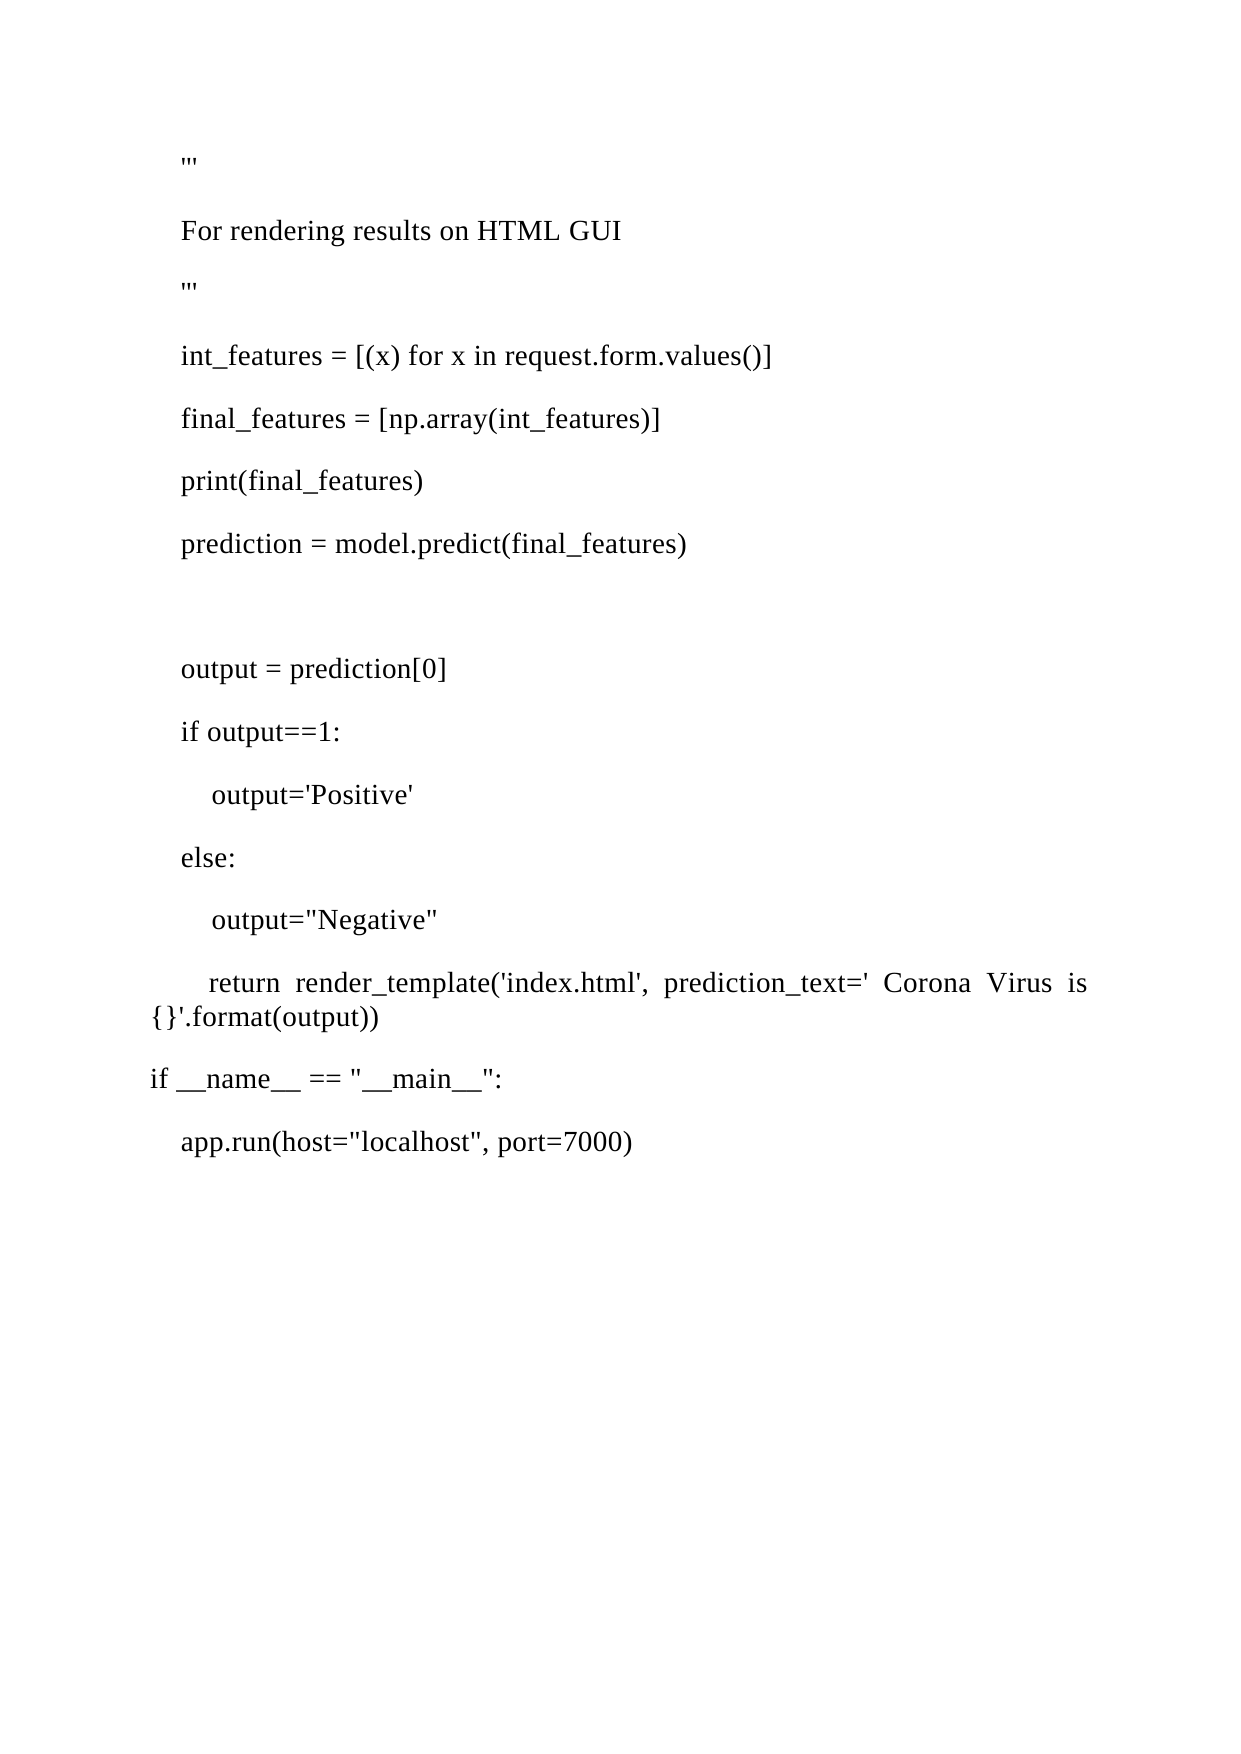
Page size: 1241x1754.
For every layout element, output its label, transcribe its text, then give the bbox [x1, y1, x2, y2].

text app.run(host="localhost", port=7000) [150, 1124, 1090, 1158]
text ''' [150, 150, 1090, 183]
text final_features = [np.array(int_features)] [150, 401, 1090, 434]
text prediction = model.predict(final_features) [150, 526, 1090, 560]
text return render_template('index.html', prediction_text=' Corona Virus is {}'.format(output)) [150, 965, 1090, 1032]
text ''' [150, 275, 1090, 309]
text if __name__ == "__main__": [150, 1061, 1090, 1095]
text if output==1: [150, 714, 1090, 748]
text output="Negative" [150, 902, 1090, 936]
text For rendering results on HTML GUI [150, 213, 1090, 246]
text else: [150, 840, 1090, 873]
text output='Positive' [150, 777, 1090, 811]
text print(final_features) [150, 463, 1090, 497]
text int_features = [(x) for x in request.form.values()] [150, 338, 1090, 372]
text output = prediction[0] [150, 652, 1090, 685]
